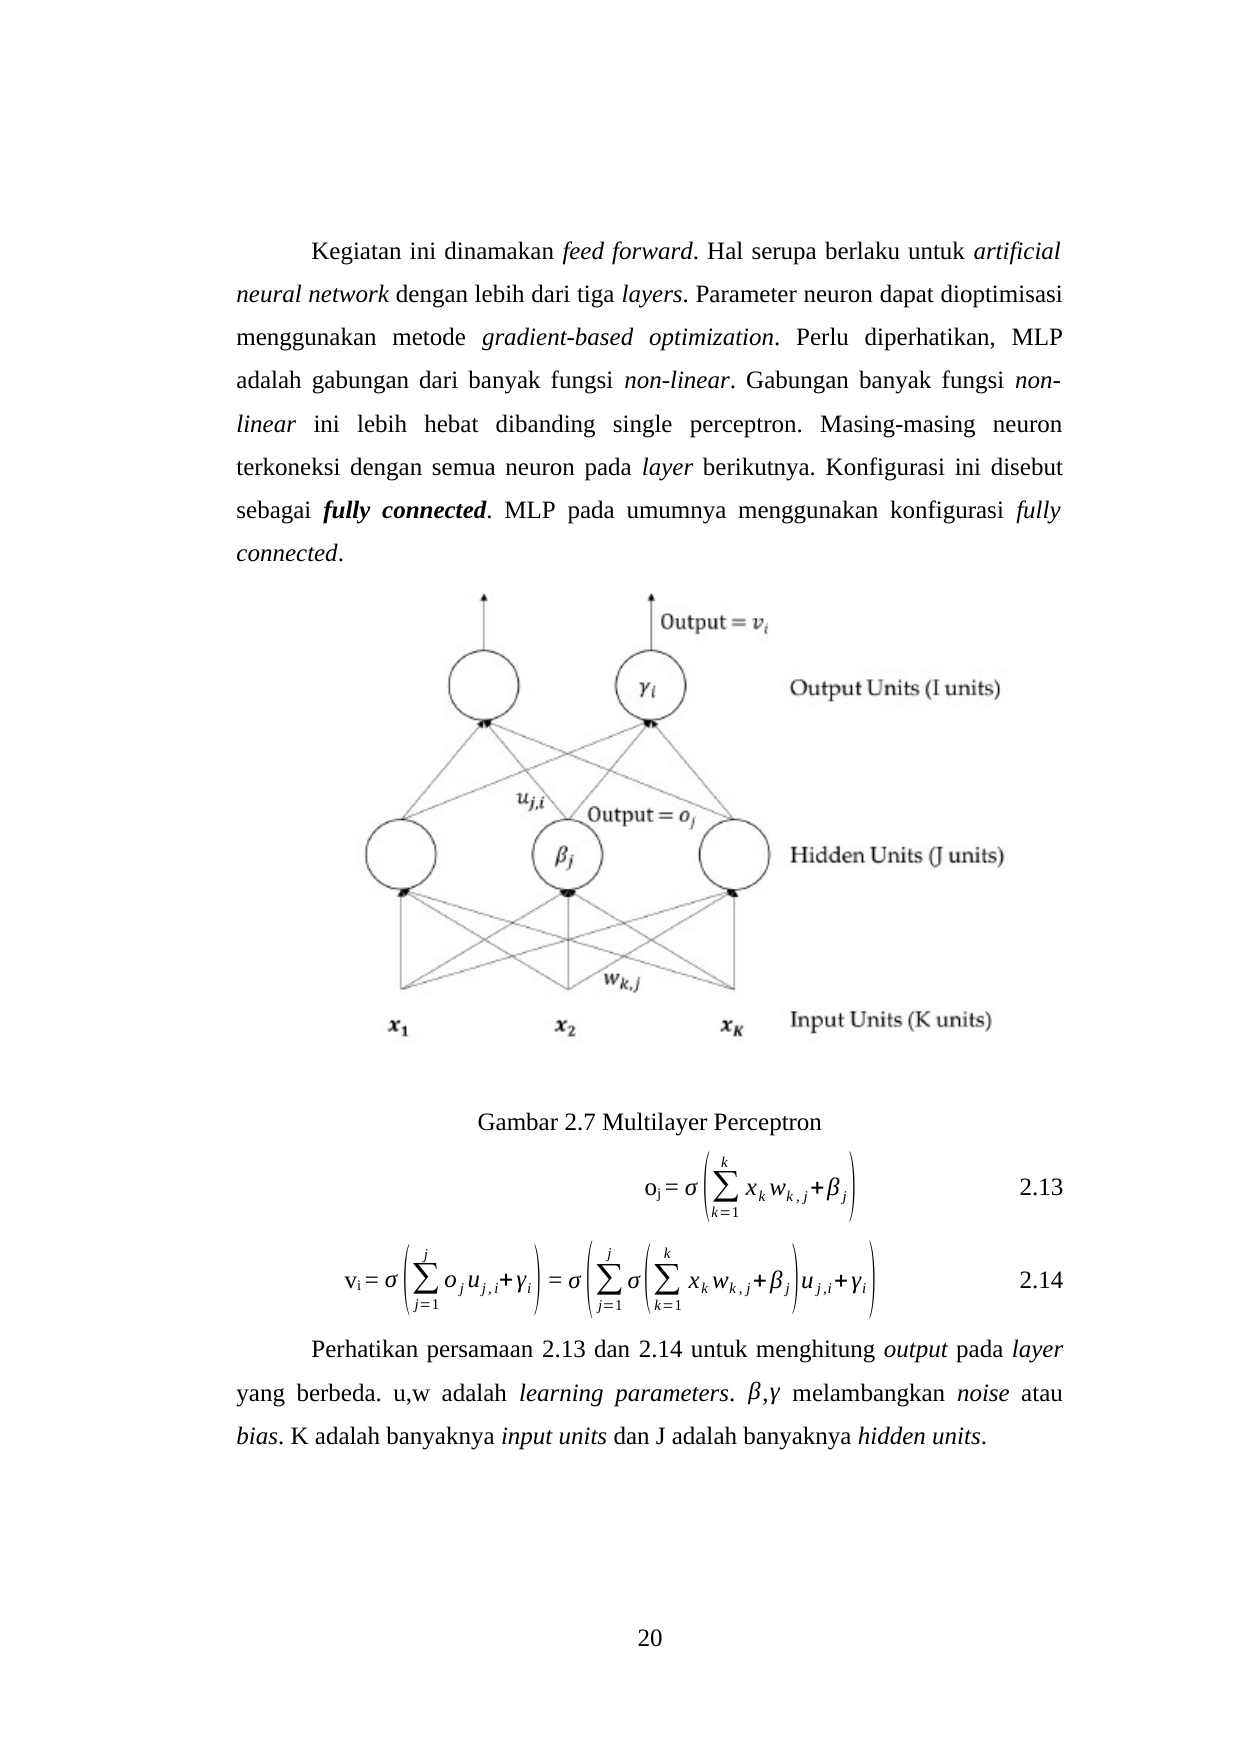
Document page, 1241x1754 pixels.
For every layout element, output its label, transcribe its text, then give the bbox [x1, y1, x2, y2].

picture [344, 581, 1030, 1093]
text Perhatikan persamaan 2.13 dan 2.14 untuk menghitung output pada layer yang berbeda. u,w adalah learning parameters. , melambangkan noise atau bias. K adalah banyaknya input units dan J adalah banyaknya hidden units. [236, 1334, 1063, 1449]
text Gambar 2.7 Multilayer Perceptron [236, 1107, 1063, 1135]
text oj = 2.13 [236, 1150, 1063, 1224]
text Kegiatan ini dinamakan feed forward. Hal serupa berlaku untuk artificial neural network dengan lebih dari tiga layers. Parameter neuron dapat dioptimisasi menggunakan metode gradient-based optimization. Perlu diperhatikan, MLP adalah gabungan dari banyak fungsi non-linear. Gabungan banyak fungsi non-linear ini lebih hebat dibanding single perceptron. Masing-masing neuron terkoneksi dengan semua neuron pada layer berikutnya. Konfigurasi ini disebut sebagai fully connected. MLP pada umumnya menggunakan konfigurasi fully connected. [236, 236, 1063, 567]
text vi = = 2.14 [236, 1238, 1063, 1320]
